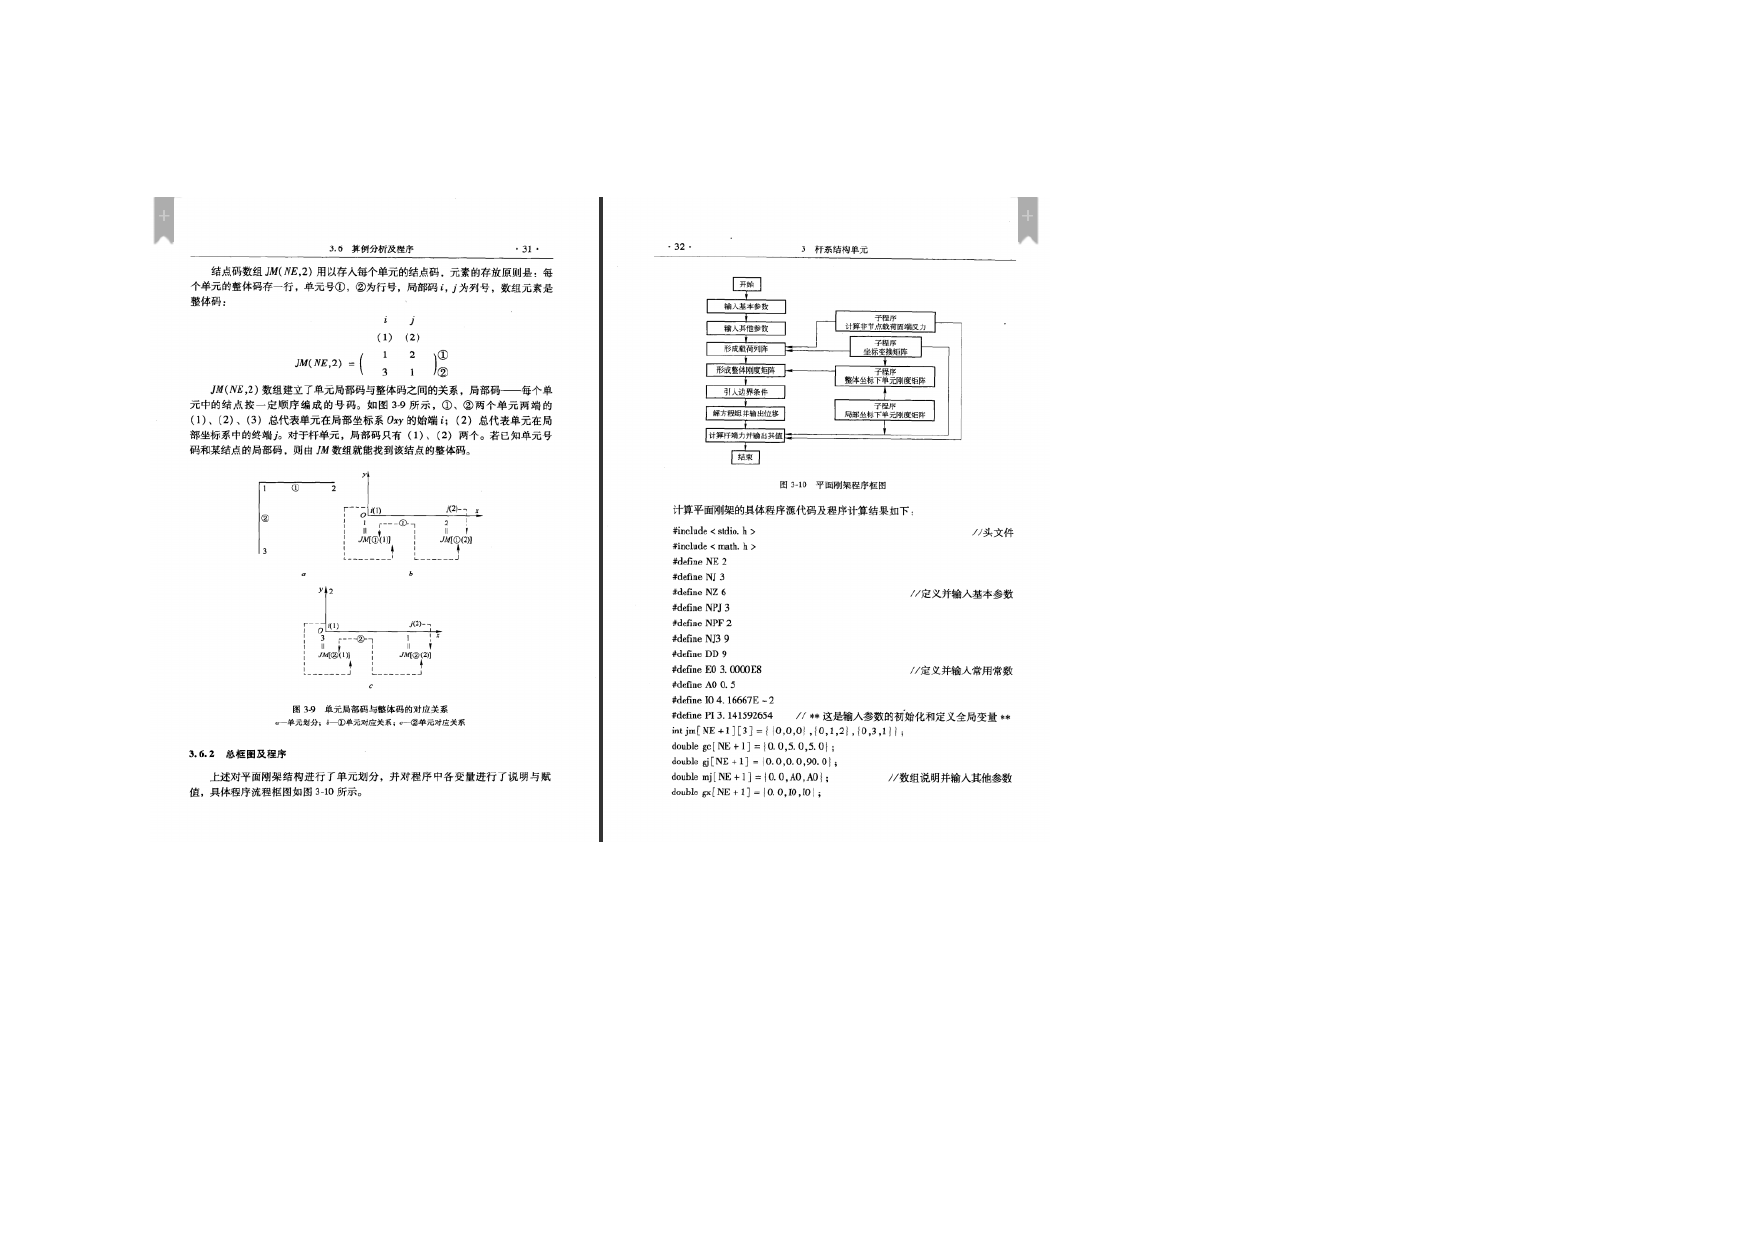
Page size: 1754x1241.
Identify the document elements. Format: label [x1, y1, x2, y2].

picture [150, 197, 1050, 842]
